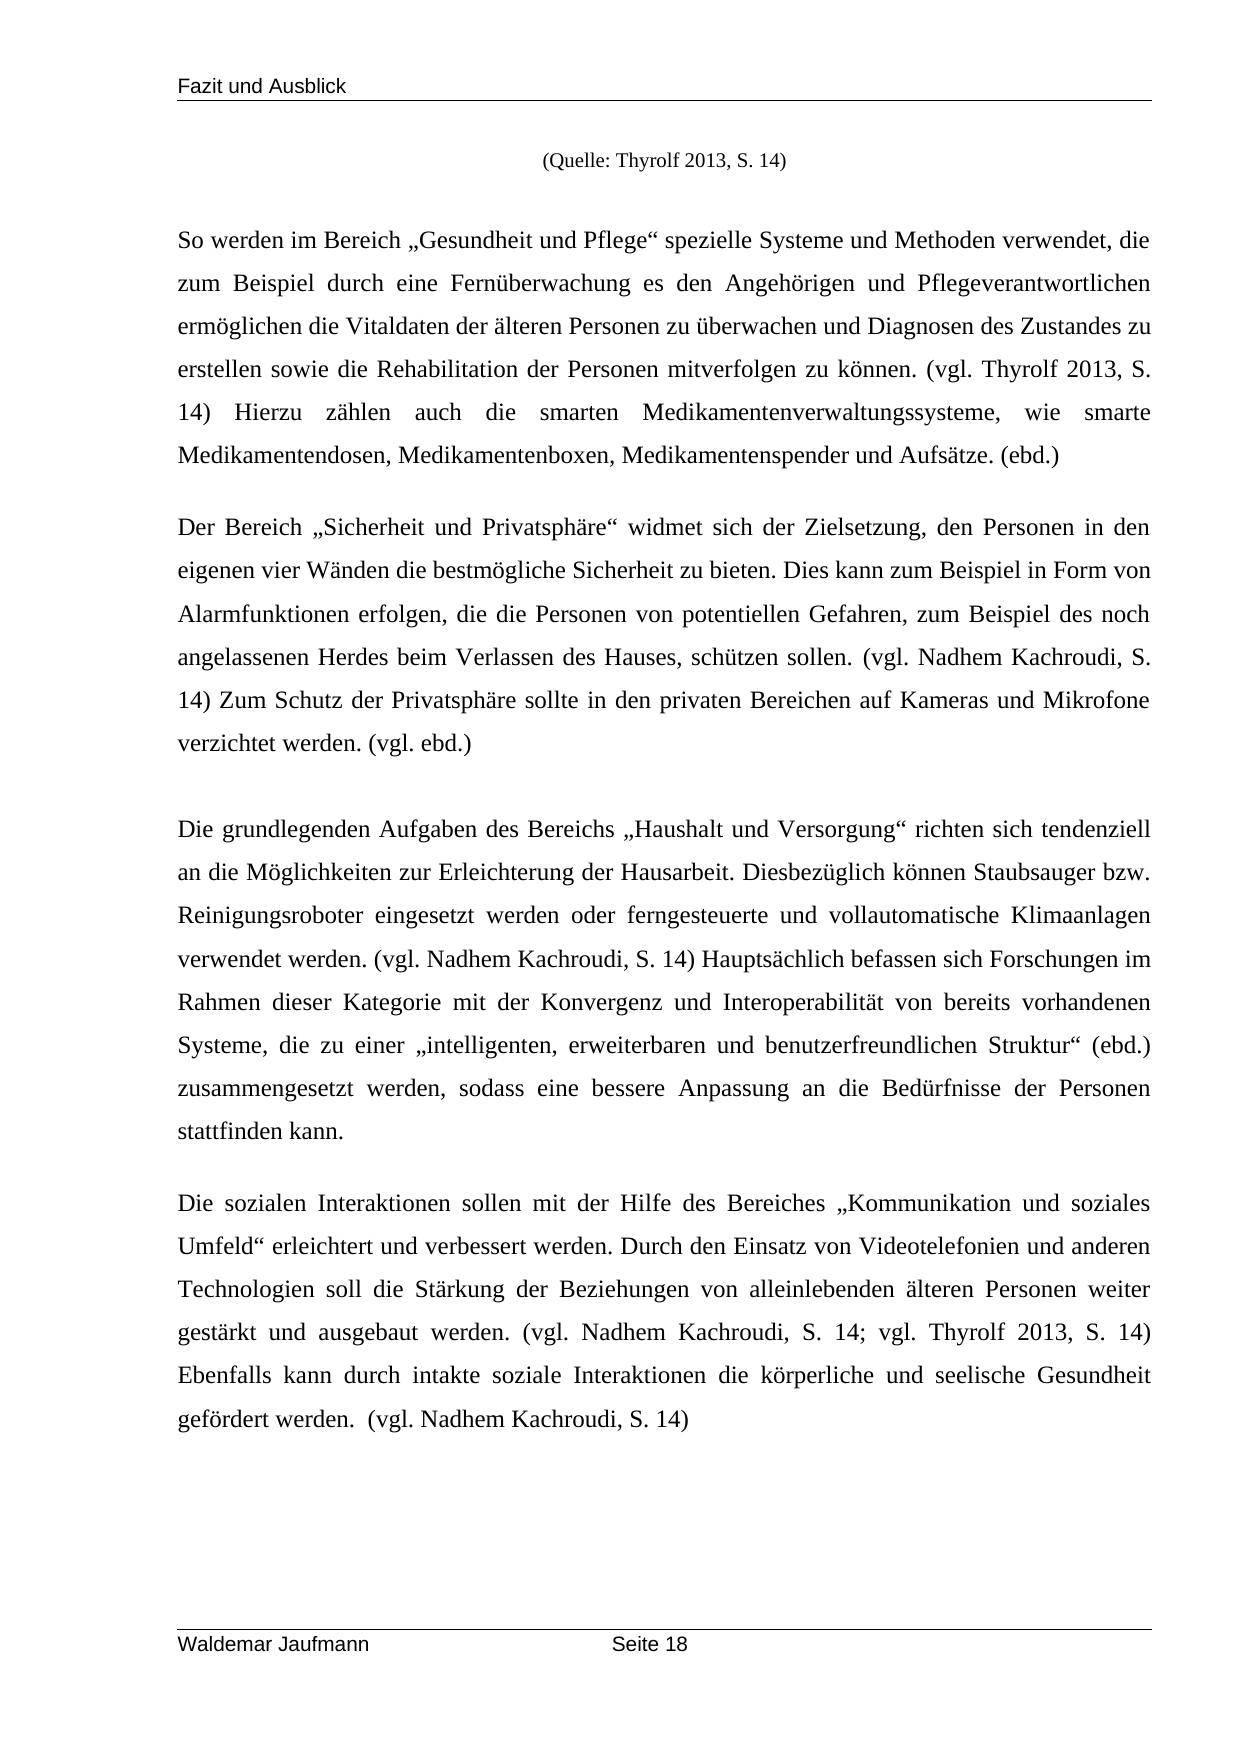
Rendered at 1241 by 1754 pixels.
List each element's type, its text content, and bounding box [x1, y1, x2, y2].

text Die sozialen Interaktionen sollen mit der Hilfe des Bereiches „Kommunikation und soziales Umfeld“ erleichtert und verbessert werden. Durch den Einsatz von Videotelefonien und anderen Technologien soll die Stärkung der Beziehungen von alleinlebenden älteren Personen weiter gestärkt und ausgebaut werden. (vgl. Nadhem Kachroudi, S. 14; vgl. Thyrolf 2013, S. 14) Ebenfalls kann durch intakte soziale Interaktionen die körperliche und seelische Gesundheit gefördert werden. (vgl. Nadhem Kachroudi, S. 14) [177, 1188, 1152, 1432]
text (Quelle: Thyrolf 2013, S. 14) [177, 148, 1152, 172]
text Der Bereich „Sicherheit und Privatsphäre“ widmet sich der Zielsetzung, den Personen in den eigenen vier Wänden die bestmögliche Sicherheit zu bieten. Dies kann zum Beispiel in Form von Alarmfunktionen erfolgen, die die Personen von potentiellen Gefahren, zum Beispiel des noch angelassenen Herdes beim Verlassen des Hauses, schützen sollen. (vgl. Nadhem Kachroudi, S. 14) Zum Schutz der Privatsphäre sollte in den privaten Bereichen auf Kameras und Mikrofone verzichtet werden. (vgl. ebd.) [177, 512, 1152, 757]
text Die grundlegenden Aufgaben des Bereichs „Haushalt und Versorgung“ richten sich tendenziell an die Möglichkeiten zur Erleichterung der Hausarbeit. Diesbezüglich können Staubsauger bzw. Reinigungsroboter eingesetzt werden oder ferngesteuerte und vollautomatische Klimaanlagen verwendet werden. (vgl. Nadhem Kachroudi, S. 14) Hauptsächlich befassen sich Forschungen im Rahmen dieser Kategorie mit der Konvergenz und Interoperabilität von bereits vorhandenen Systeme, die zu einer „intelligenten, erweiterbaren und benutzerfreundlichen Struktur“ (ebd.) zusammengesetzt werden, sodass eine bessere Anpassung an die Bedürfnisse der Personen stattfinden kann. [177, 814, 1152, 1145]
text So werden im Bereich „Gesundheit und Pflege“ spezielle Systeme und Methoden verwendet, die zum Beispiel durch eine Fernüberwachung es den Angehörigen und Pflegeverantwortlichen ermöglichen die Vitaldaten der älteren Personen zu überwachen und Diagnosen des Zustandes zu erstellen sowie die Rehabilitation der Personen mitverfolgen zu können. (vgl. Thyrolf 2013, S. 14) Hierzu zählen auch die smarten Medikamentenverwaltungssysteme, wie smarte Medikamentendosen, Medikamentenboxen, Medikamentenspender und Aufsätze. (ebd.) [177, 225, 1152, 469]
